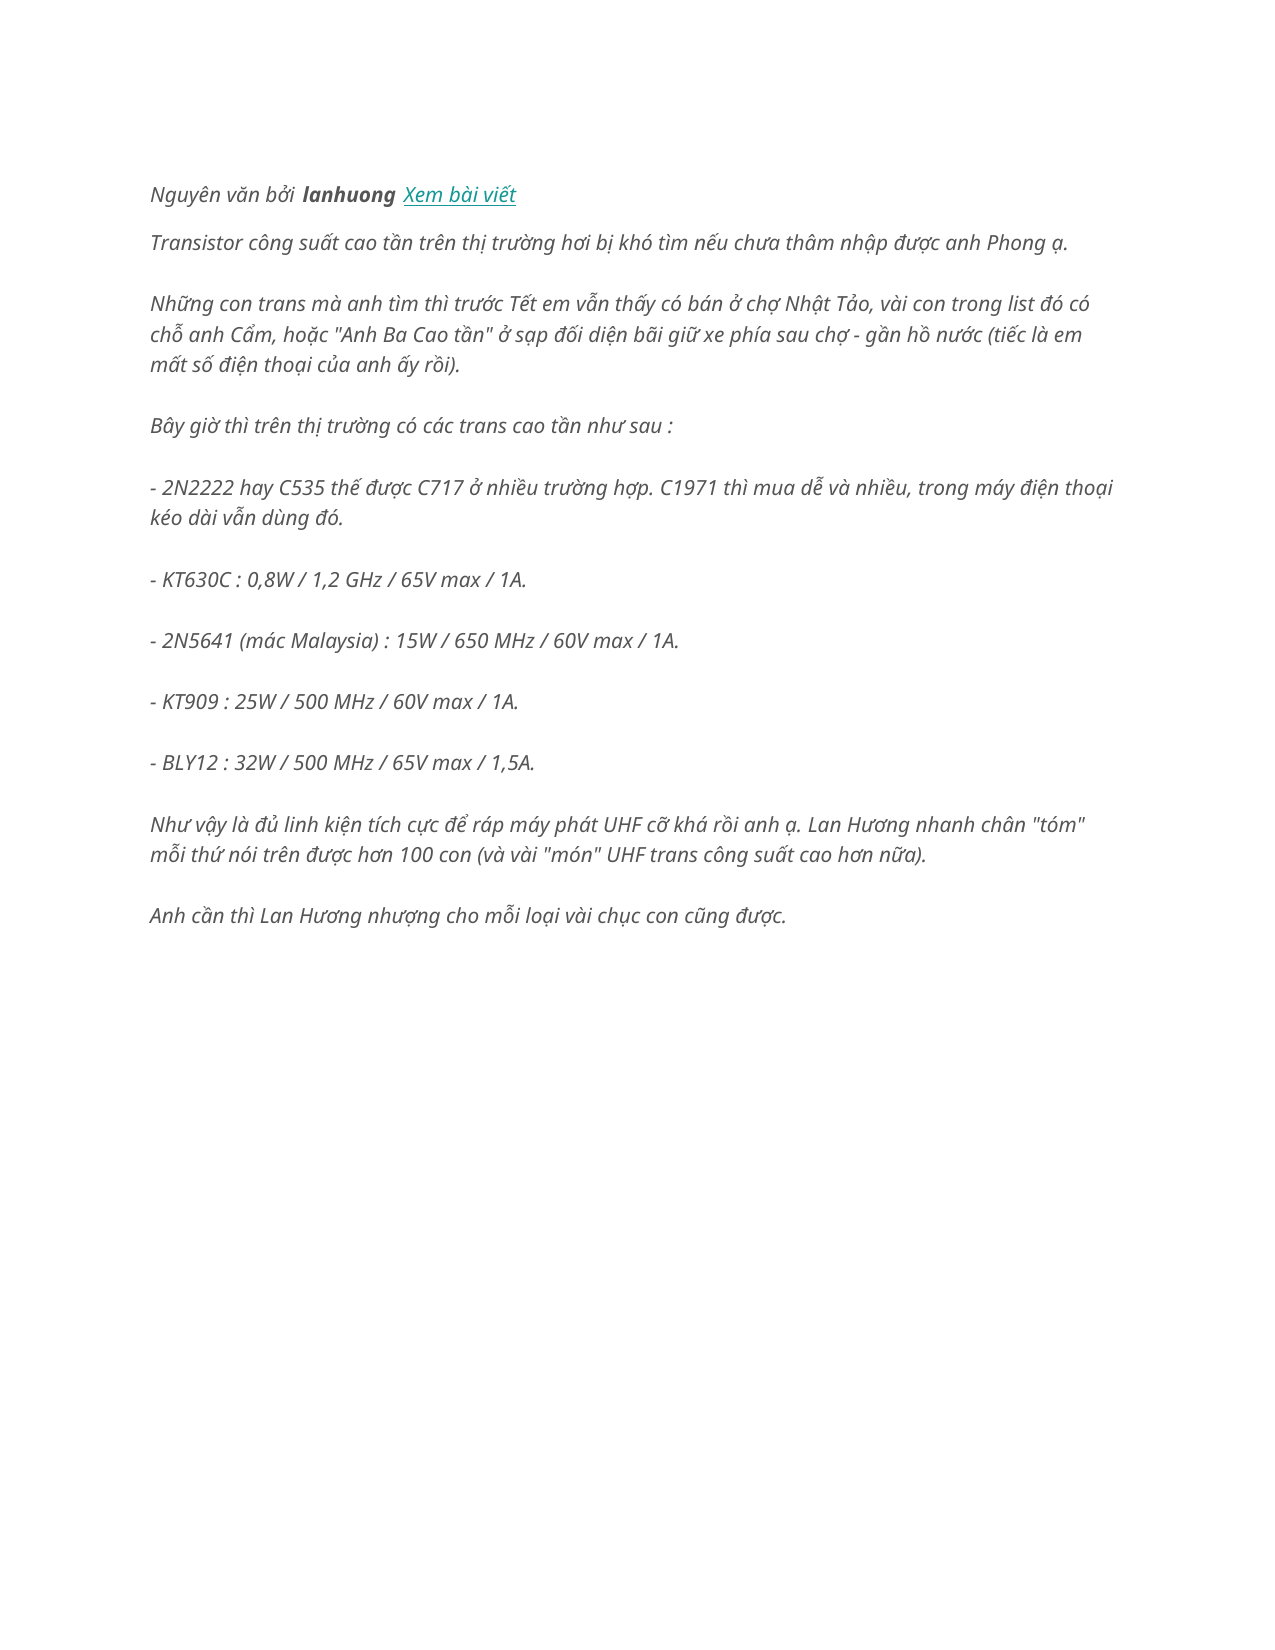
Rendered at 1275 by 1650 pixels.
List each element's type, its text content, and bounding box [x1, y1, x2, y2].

text Nguyên văn bởi lanhuong Xem bài viết [150, 150, 1125, 209]
text Transistor công suất cao tần trên thị trường hơi bị khó tìm nếu chưa thâm nhập được anh Phong ạ. Những con trans mà anh tìm thì trước Tết em vẫn thấy có bán ở chợ Nhật Tảo, vài con trong list đó có chỗ anh Cẩm, hoặc "Anh Ba Cao tần" ở sạp đối diện bãi giữ xe phía sau chợ - gần hồ nước (tiếc là em mất số điện thoại của anh ấy rồi). Bây giờ thì trên thị trường có các trans cao tần như sau : - 2N2222 hay C535 thế được C717 ở nhiều trường hợp. C1971 thì mua dễ và nhiều, trong máy điện thoại kéo dài vẫn dùng đó. - KT630C : 0,8W / 1,2 GHz / 65V max / 1A. - 2N5641 (mác Malaysia) : 15W / 650 MHz / 60V max / 1A. - KT909 : 25W / 500 MHz / 60V max / 1A. - BLY12 : 32W / 500 MHz / 65V max / 1,5A. Như vậy là đủ linh kiện tích cực để ráp máy phát UHF cỡ khá rồi anh ạ. Lan Hương nhanh chân "tóm" mỗi thứ nói trên được hơn 100 con (và vài "món" UHF trans công suất cao hơn nữa). Anh cần thì Lan Hương nhượng cho mỗi loại vài chục con cũng được. Trong hình, từ trái qua phải là KT630, 2N5641, KT909 và BLY12. (Hì, chụp hình chưa quen, xấu quắc à). Lan Hương. [150, 228, 1125, 961]
